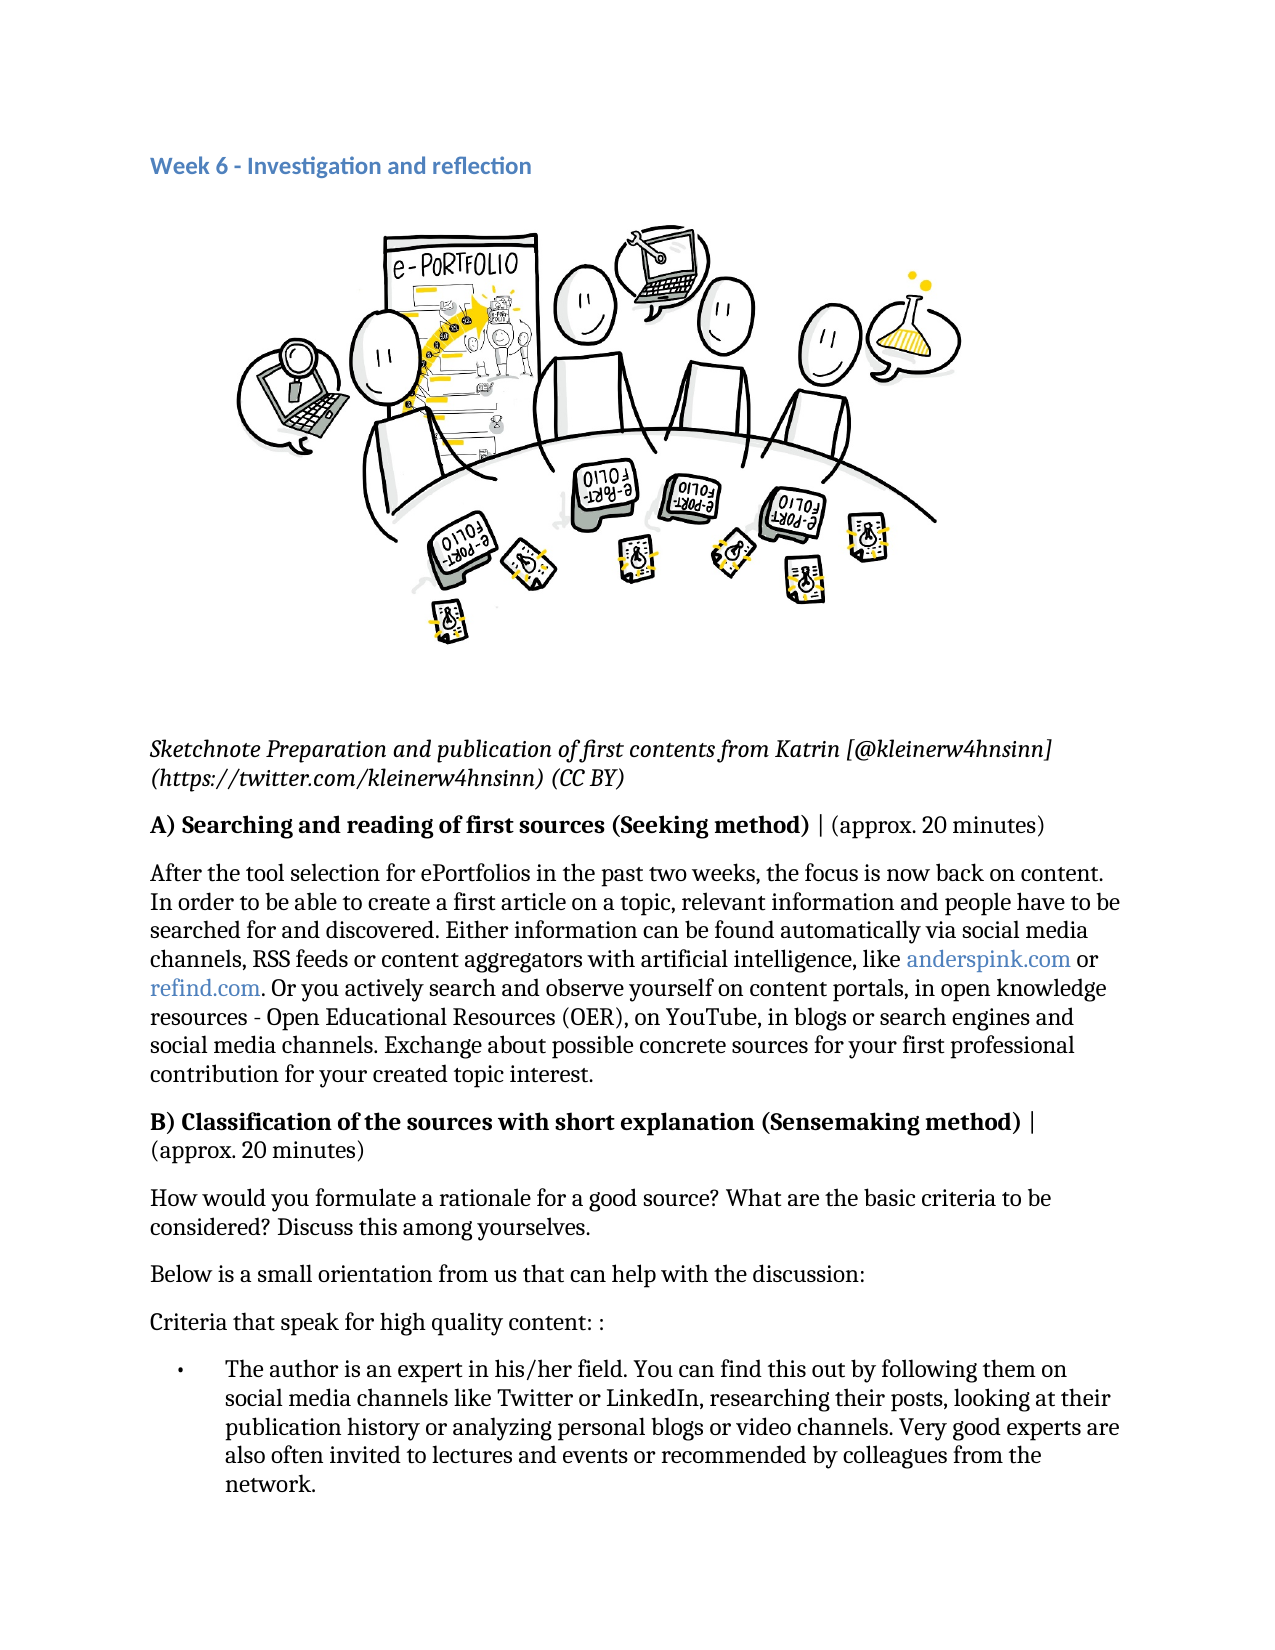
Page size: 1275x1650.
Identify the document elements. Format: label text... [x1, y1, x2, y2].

picture [168, 180, 1044, 714]
list The author is an expert in his/her field. You can find this out by following them on social media channels like Twitter or LinkedIn, researching their posts, looking at their publication history or analyzing personal blogs or video channels. Very good experts are also often invited to lectures and events or recommended by colleagues from the network. [175, 1355, 1125, 1499]
text Below is a small orientation from us that can help with the discussion: [150, 1260, 1125, 1289]
text How would you formulate a rationale for a good source? What are the basic criteria to be considered? Discuss this among yourselves. [150, 1184, 1125, 1241]
text Sketchnote Preparation and publication of first contents from Katrin [@kleinerw4hnsinn](https://twitter.com/kleinerw4hnsinn) (CC BY) [150, 735, 1125, 792]
text Criteria that speak for high quality content: : [150, 1307, 1125, 1336]
subtitle Week 6 - Investigation and reflection [150, 150, 1125, 181]
text A) Searching and reading of first sources (Seeking method) | (approx. 20 minutes) [150, 811, 1125, 840]
text After the tool selection for ePortfolios in the past two weeks, the focus is now back on content. In order to be able to create a first article on a topic, relevant information and people have to be searched for and discovered. Either information can be found automatically via social media channels, RSS feeds or content aggregators with artificial intelligence, like anderspink.com or refind.com. Or you actively search and observe yourself on content portals, in open knowledge resources - Open Educational Resources (OER), on YouTube, in blogs or search engines and social media channels. Exchange about possible concrete sources for your first professional contribution for your created topic interest. [150, 859, 1125, 1089]
text B) Classification of the sources with short explanation (Sensemaking method) | (approx. 20 minutes) [150, 1107, 1125, 1165]
